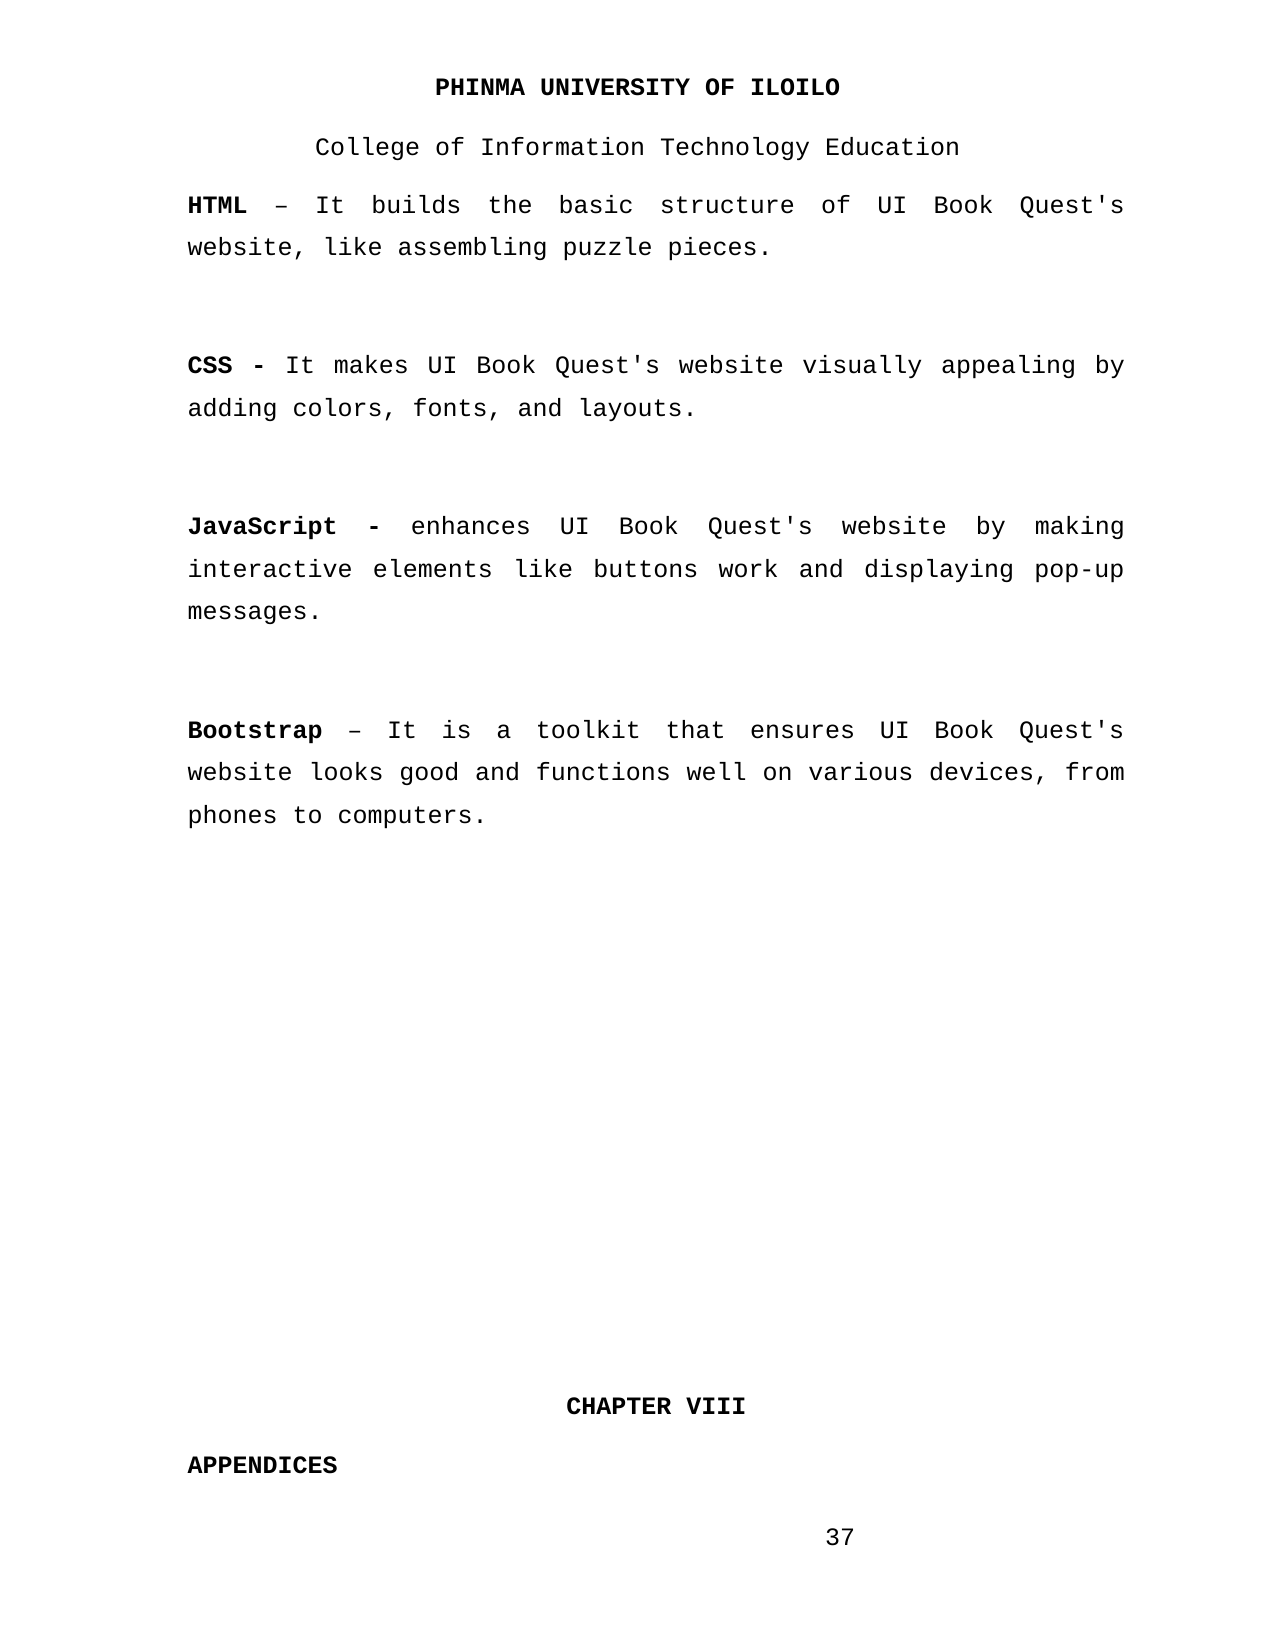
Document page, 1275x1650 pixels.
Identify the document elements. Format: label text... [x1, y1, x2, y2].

text APPENDICES [187, 1453, 1125, 1481]
text CSS - It makes UI Book Quest's website visually appealing by adding colors, fonts, and layouts. [187, 353, 1125, 424]
text CHAPTER VIII [187, 1394, 1125, 1422]
text JavaScript - enhances UI Book Quest's website by making interactive elements like buttons work and displaying pop-up messages. [187, 514, 1125, 627]
text Bootstrap – It is a toolkit that ensures UI Book Quest's website looks good and functions well on various devices, from phones to computers. [187, 717, 1125, 831]
text HTML – It builds the basic structure of UI Book Quest's website, like assembling puzzle pieces. [187, 192, 1125, 263]
